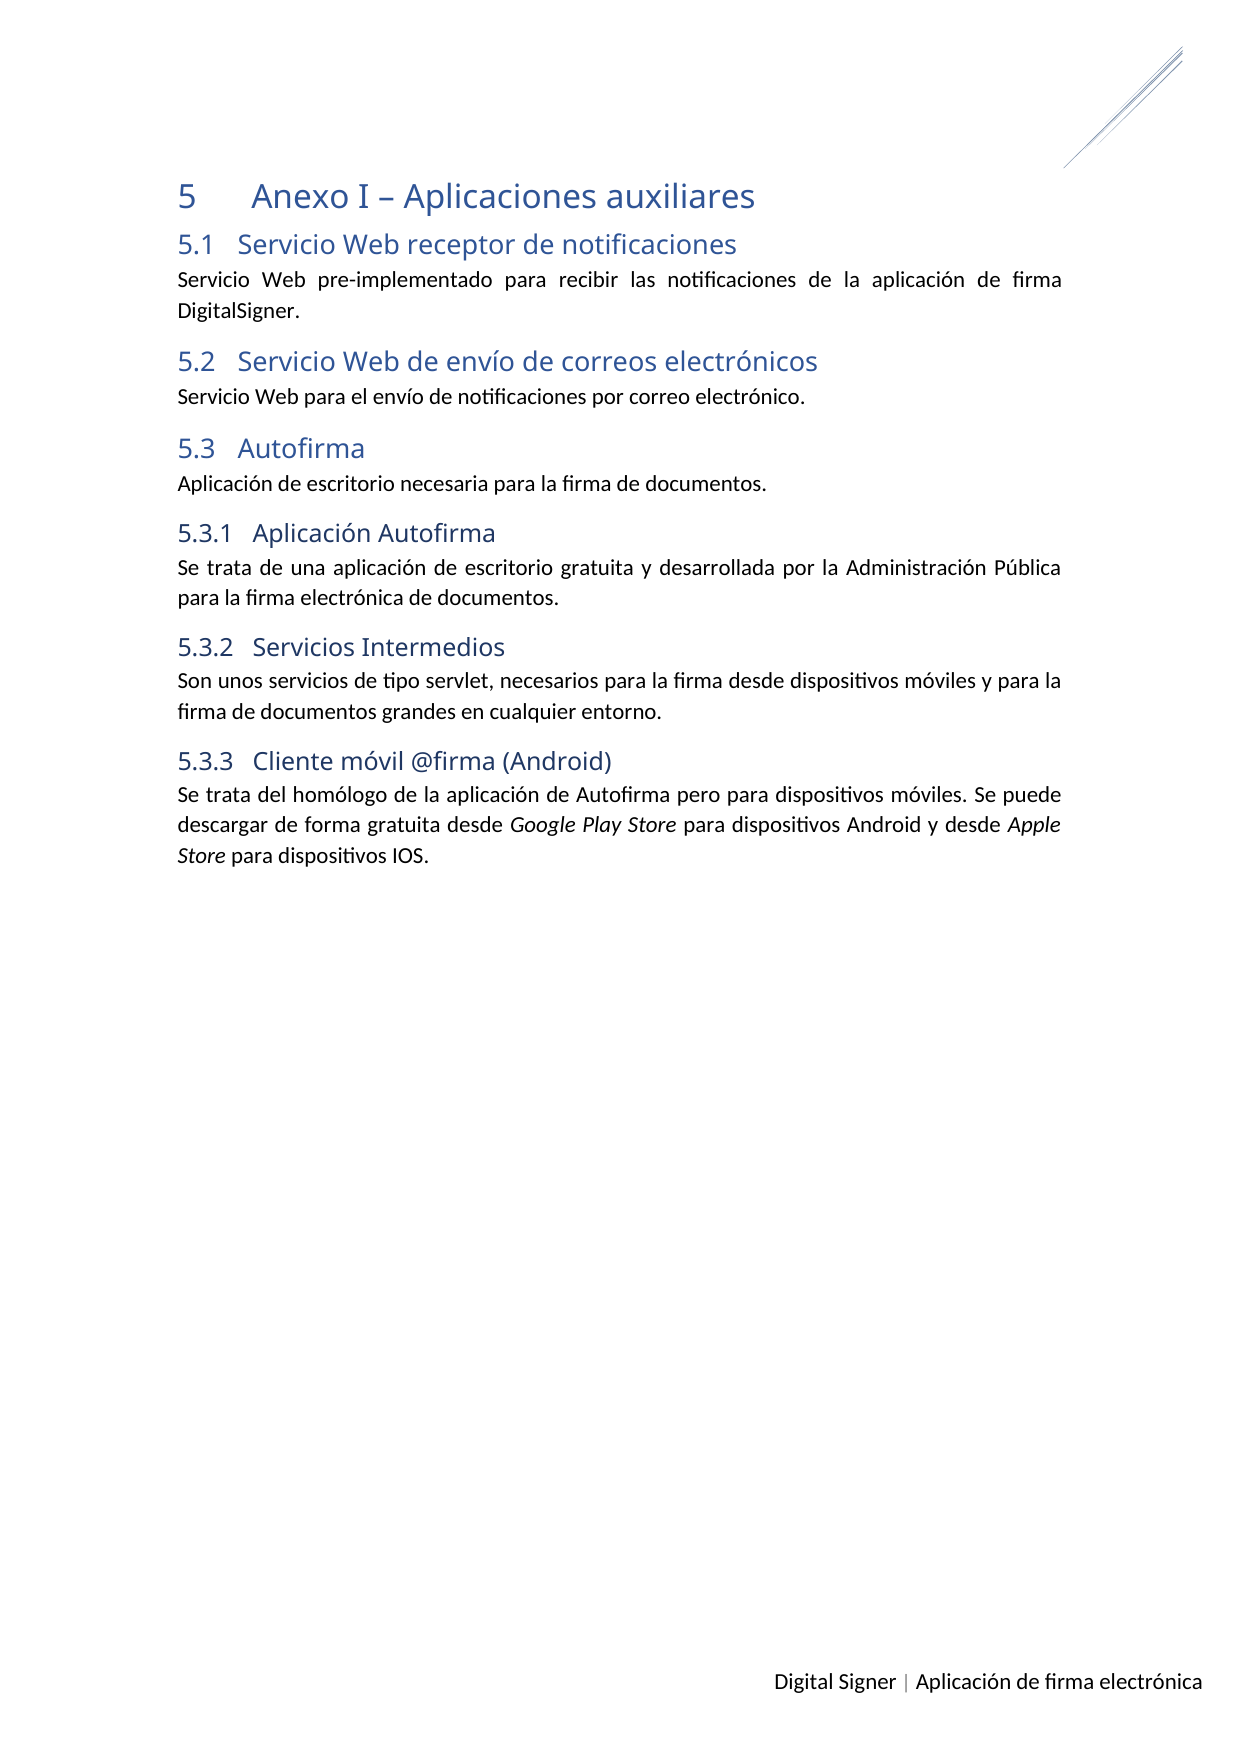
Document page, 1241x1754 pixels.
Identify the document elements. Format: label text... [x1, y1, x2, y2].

subtitle Servicios Intermedios [177, 630, 1063, 664]
subtitle Aplicación Autofirma [177, 516, 1063, 550]
subtitle Anexo I – Aplicaciones auxiliares [177, 173, 1063, 218]
subtitle Servicio Web receptor de notificaciones [177, 226, 1063, 263]
text Se trata de una aplicación de escritorio gratuita y desarrollada por la Administración Pública para la firma electrónica de documentos. [177, 553, 1063, 611]
text Son unos servicios de tipo servlet, necesarios para la firma desde dispositivos móviles y para la firma de documentos grandes en cualquier entorno. [177, 667, 1063, 725]
text Aplicación de escritorio necesaria para la firma de documentos. [177, 469, 1063, 497]
text Servicio Web para el envío de notificaciones por correo electrónico. [177, 382, 1063, 410]
subtitle Autofirma [177, 429, 1063, 466]
text Servicio Web pre-implementado para recibir las notificaciones de la aplicación de firma DigitalSigner. [177, 266, 1063, 324]
text Se trata del homólogo de la aplicación de Autofirma pero para dispositivos móviles. Se puede descargar de forma gratuita desde Google Play Store para dispositivos Android y desde Apple Store para dispositivos IOS. [177, 780, 1063, 869]
subtitle Cliente móvil @firma (Android) [177, 744, 1063, 778]
subtitle Servicio Web de envío de correos electrónicos [177, 343, 1063, 379]
